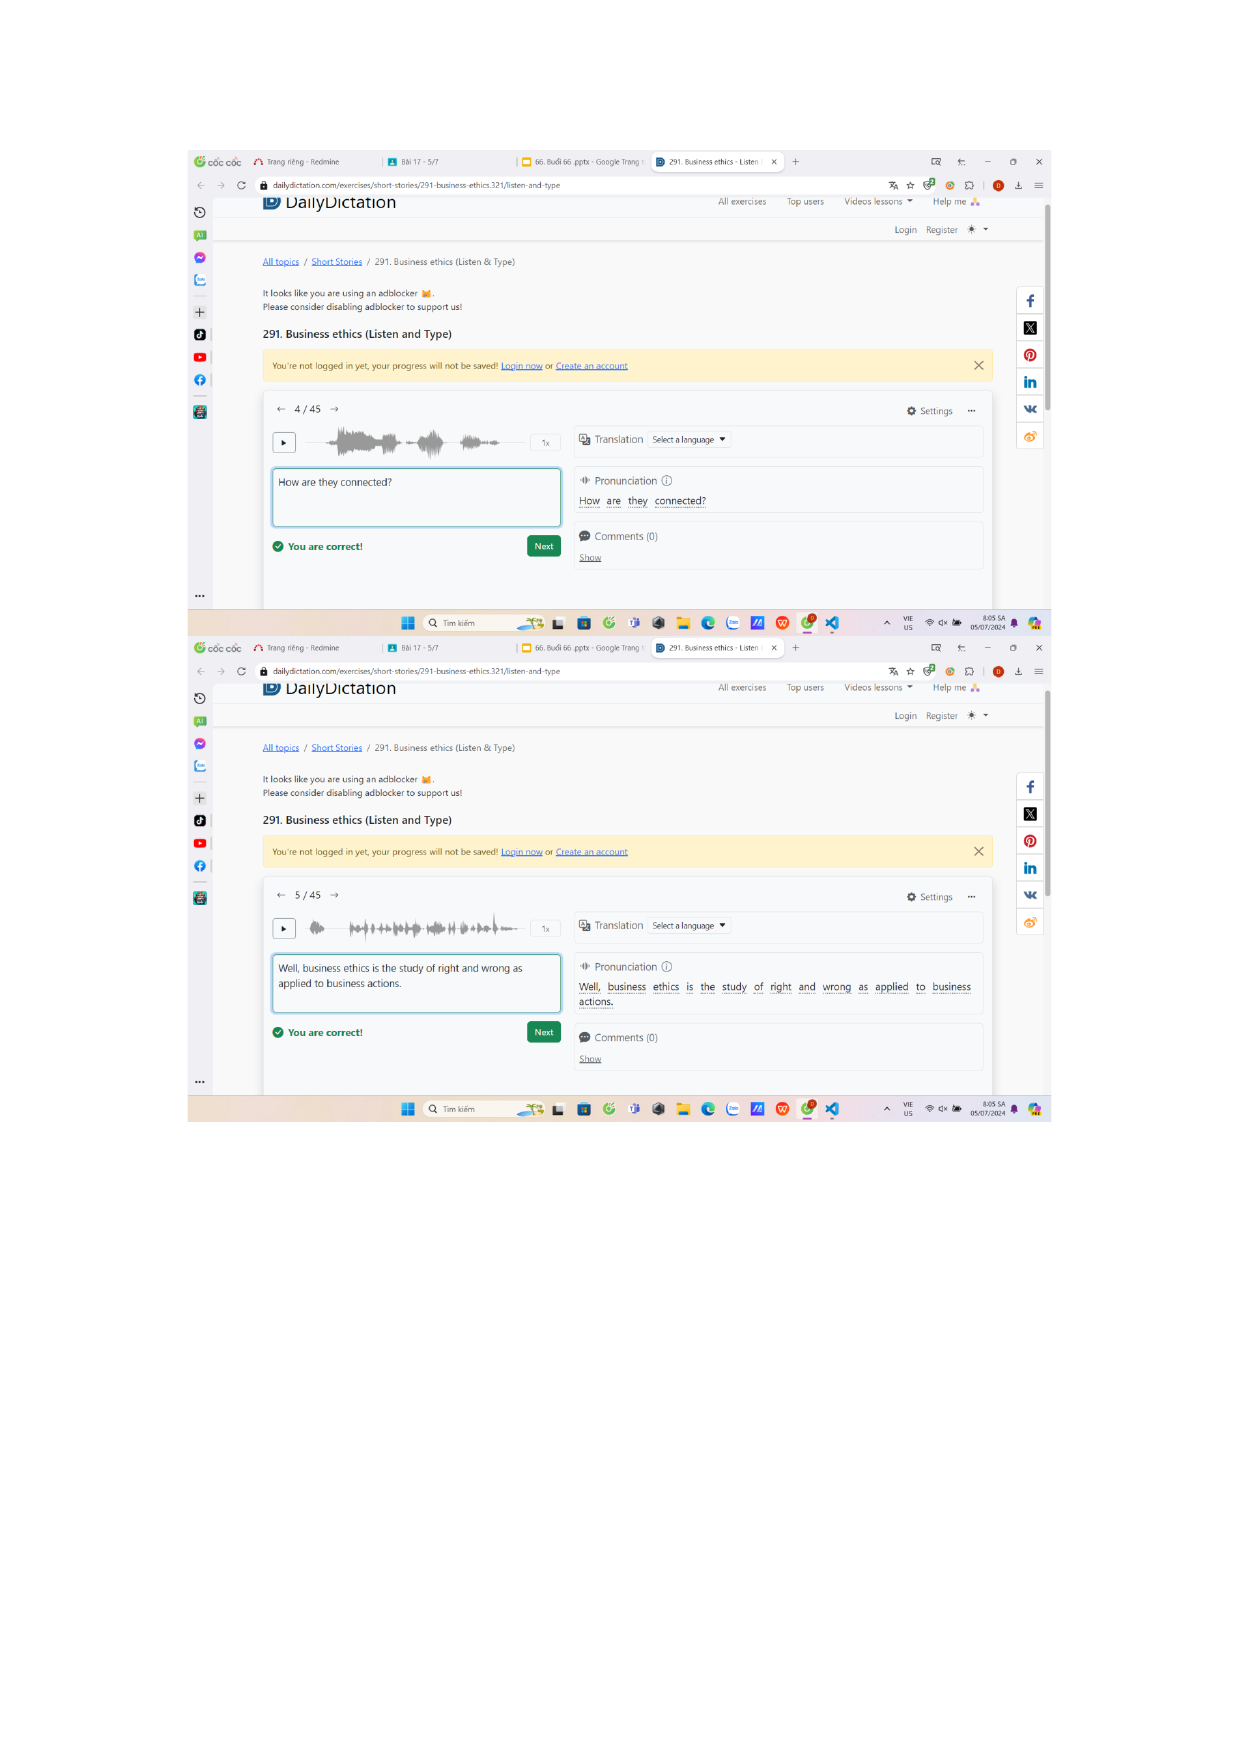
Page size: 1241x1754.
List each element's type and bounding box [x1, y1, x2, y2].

picture [187, 150, 1052, 1122]
